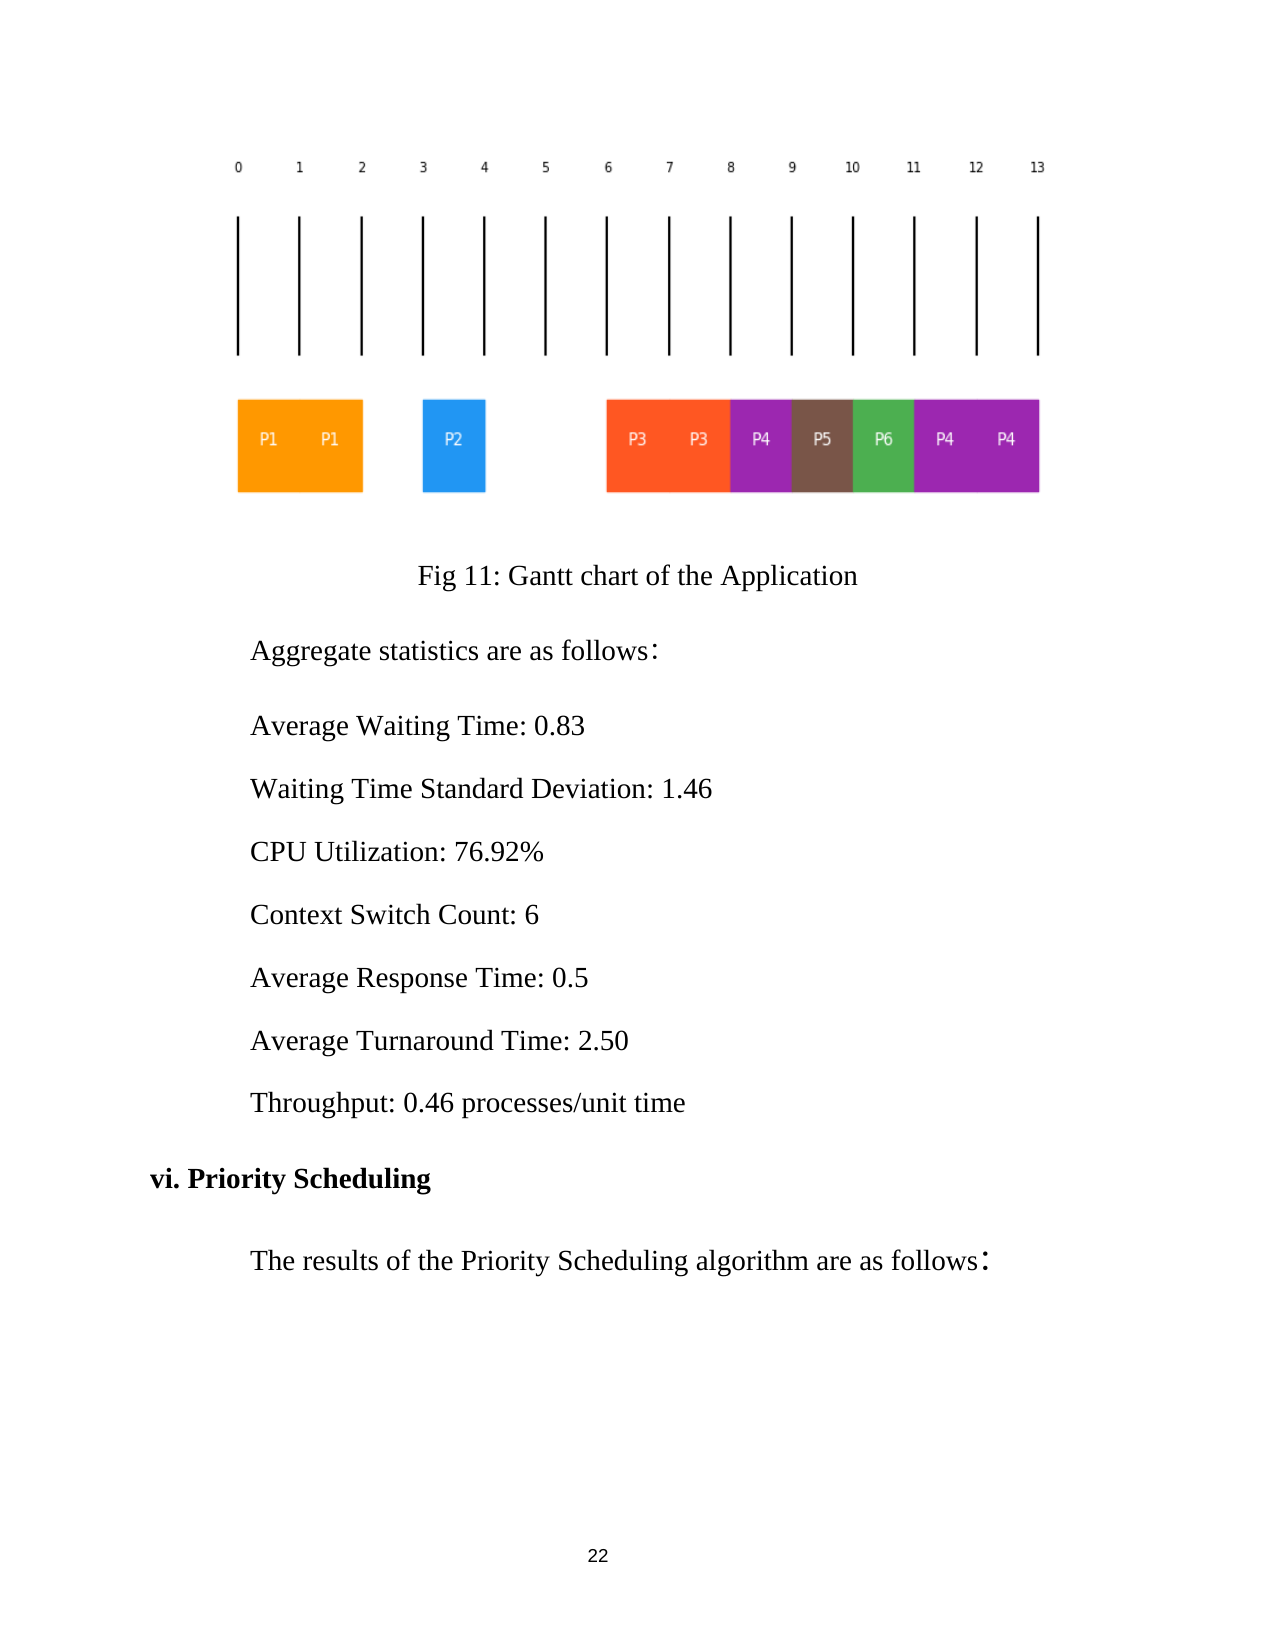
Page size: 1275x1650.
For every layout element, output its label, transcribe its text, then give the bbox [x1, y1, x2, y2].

text Fig 11: Gantt chart of the Application [150, 558, 1125, 591]
text Aggregate statistics are as follows： [150, 633, 1125, 667]
picture [187, 150, 1088, 517]
text Context Switch Count: 6 [150, 897, 1125, 931]
text The results of the Priority Scheduling algorithm are as follows： [150, 1236, 1125, 1278]
text Waiting Time Standard Deviation: 1.46 [150, 771, 1125, 805]
text CPU Utilization: 76.92% [150, 834, 1125, 868]
text Average Turnaround Time: 2.50 [150, 1023, 1125, 1056]
text Average Waiting Time: 0.83 [150, 708, 1125, 742]
text Average Response Time: 0.5 [150, 960, 1125, 993]
list Priority Scheduling [150, 1161, 1125, 1194]
text Throughput: 0.46 processes/unit time [150, 1085, 1125, 1119]
